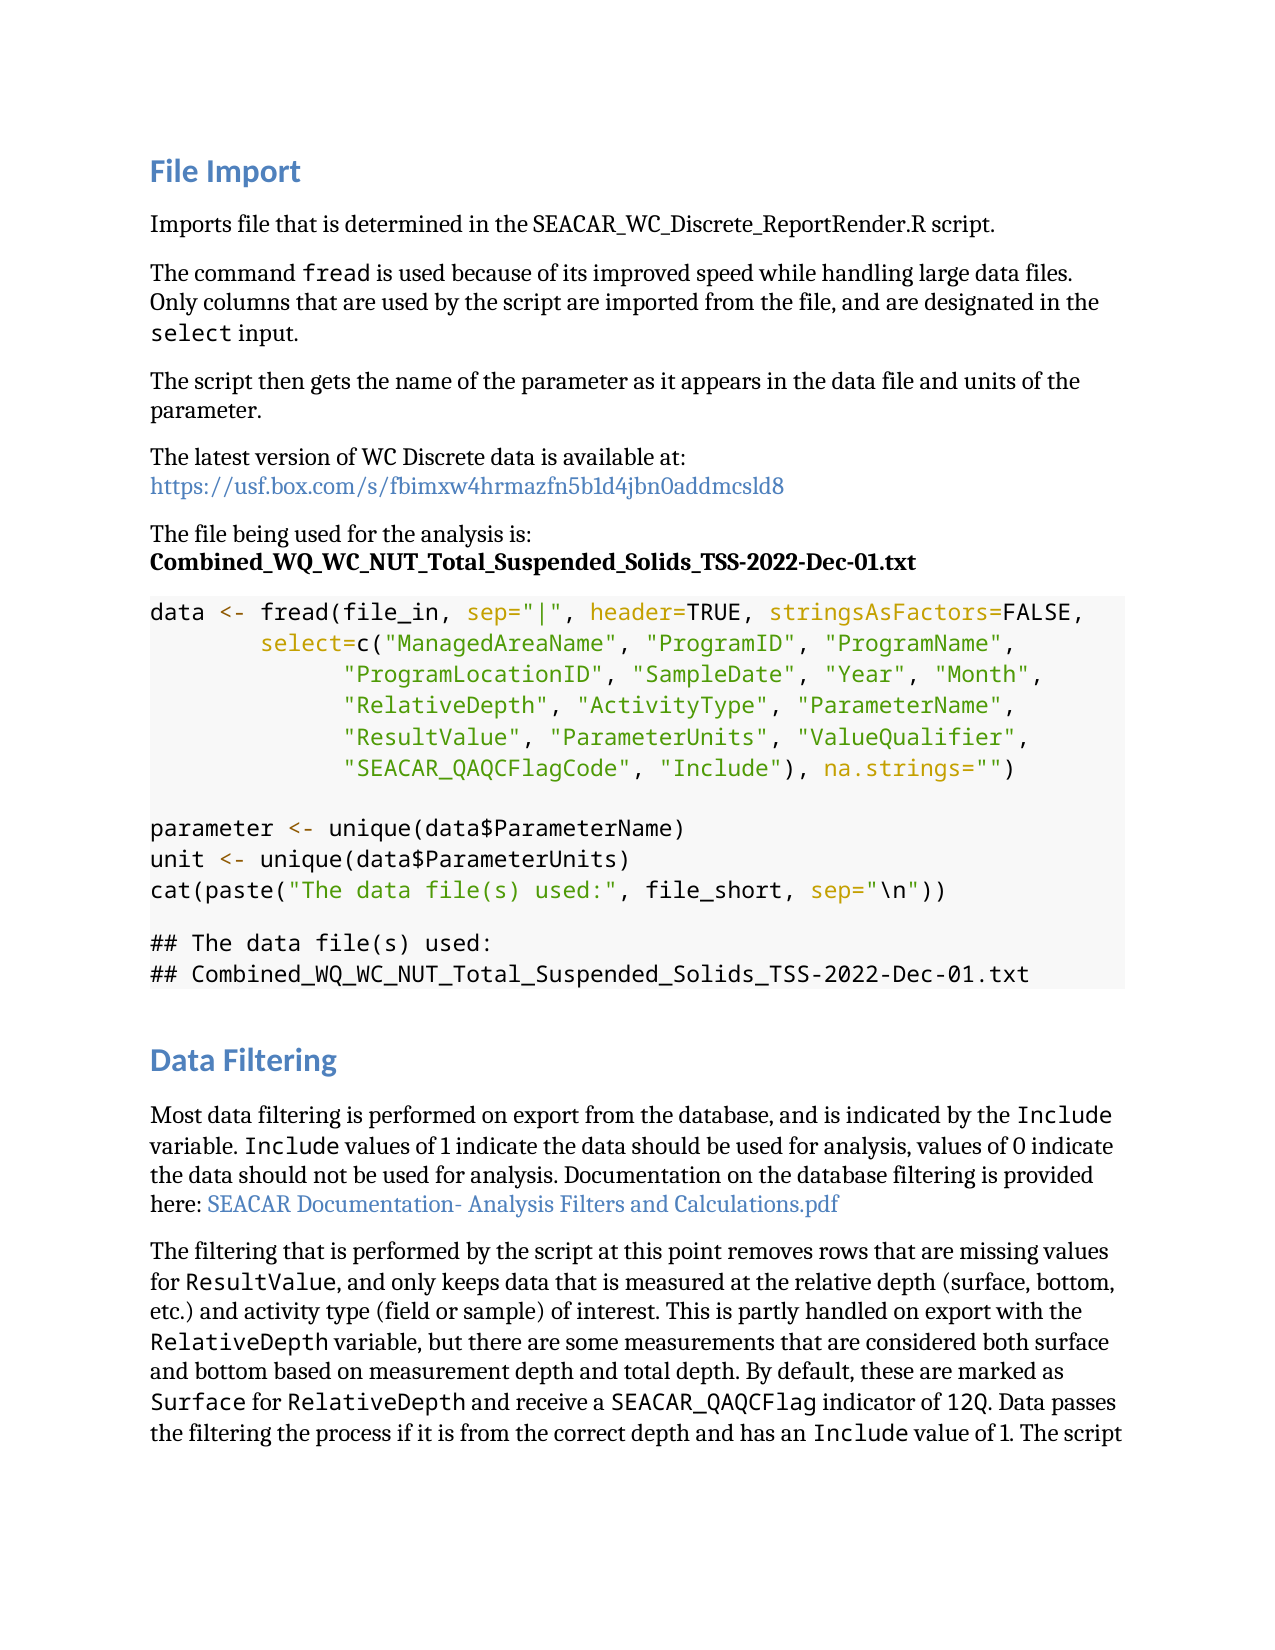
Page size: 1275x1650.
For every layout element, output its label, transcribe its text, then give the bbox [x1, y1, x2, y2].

text The latest version of WC Discrete data is available at: https://usf.box.com/s/fbimxw4hrmazfn5b1d4jbn0addmcsld8 [150, 443, 1125, 501]
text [150, 1237, 1125, 1448]
text Most data filtering is performed on export from the database, and is indicated by the Include variable. Include values of 1 indicate the data should be used for analysis, values of 0 indicate the data should not be used for analysis. Documentation on the database filtering is provided here: SEACAR Documentation- Analysis Filters and Calculations.pdf [150, 1098, 1125, 1218]
text ## The data file(s) used: ## Combined_WQ_WC_NUT_Total_Suspended_Solids_TSS-2022-Dec-01.txt [150, 927, 1125, 989]
subtitle Data Filtering [150, 1039, 1125, 1080]
text Imports file that is determined in the SEACAR_WC_Discrete_ReportRender.R script. [150, 209, 1125, 238]
text data <- fread(file_in, sep="|", header=TRUE, stringsAsFactors=FALSE, select=c("ManagedAreaName", "ProgramID", "ProgramName", "ProgramLocationID", "SampleDate", "Year", "Month", "RelativeDepth", "ActivityType", "ParameterName", "ResultValue", "ParameterUnits", "ValueQualifier", "SEACAR_QAQCFlagCode", "Include"), na.strings="") parameter <- unique(data$ParameterName) unit <- unique(data$ParameterUnits) cat(paste("The data file(s) used:", file_short, sep="\n")) [150, 596, 1125, 906]
text The script then gets the name of the parameter as it appears in the data file and units of the parameter. [150, 367, 1125, 424]
text The file being used for the analysis is: Combined_WQ_WC_NUT_Total_Suspended_Solids_TSS-2022-Dec-01.txt [150, 519, 1125, 577]
subtitle File Import [150, 150, 1125, 191]
text The command fread is used because of its improved speed while handling large data files. Only columns that are used by the script are imported from the file, and are designated in the select input. [150, 257, 1125, 348]
